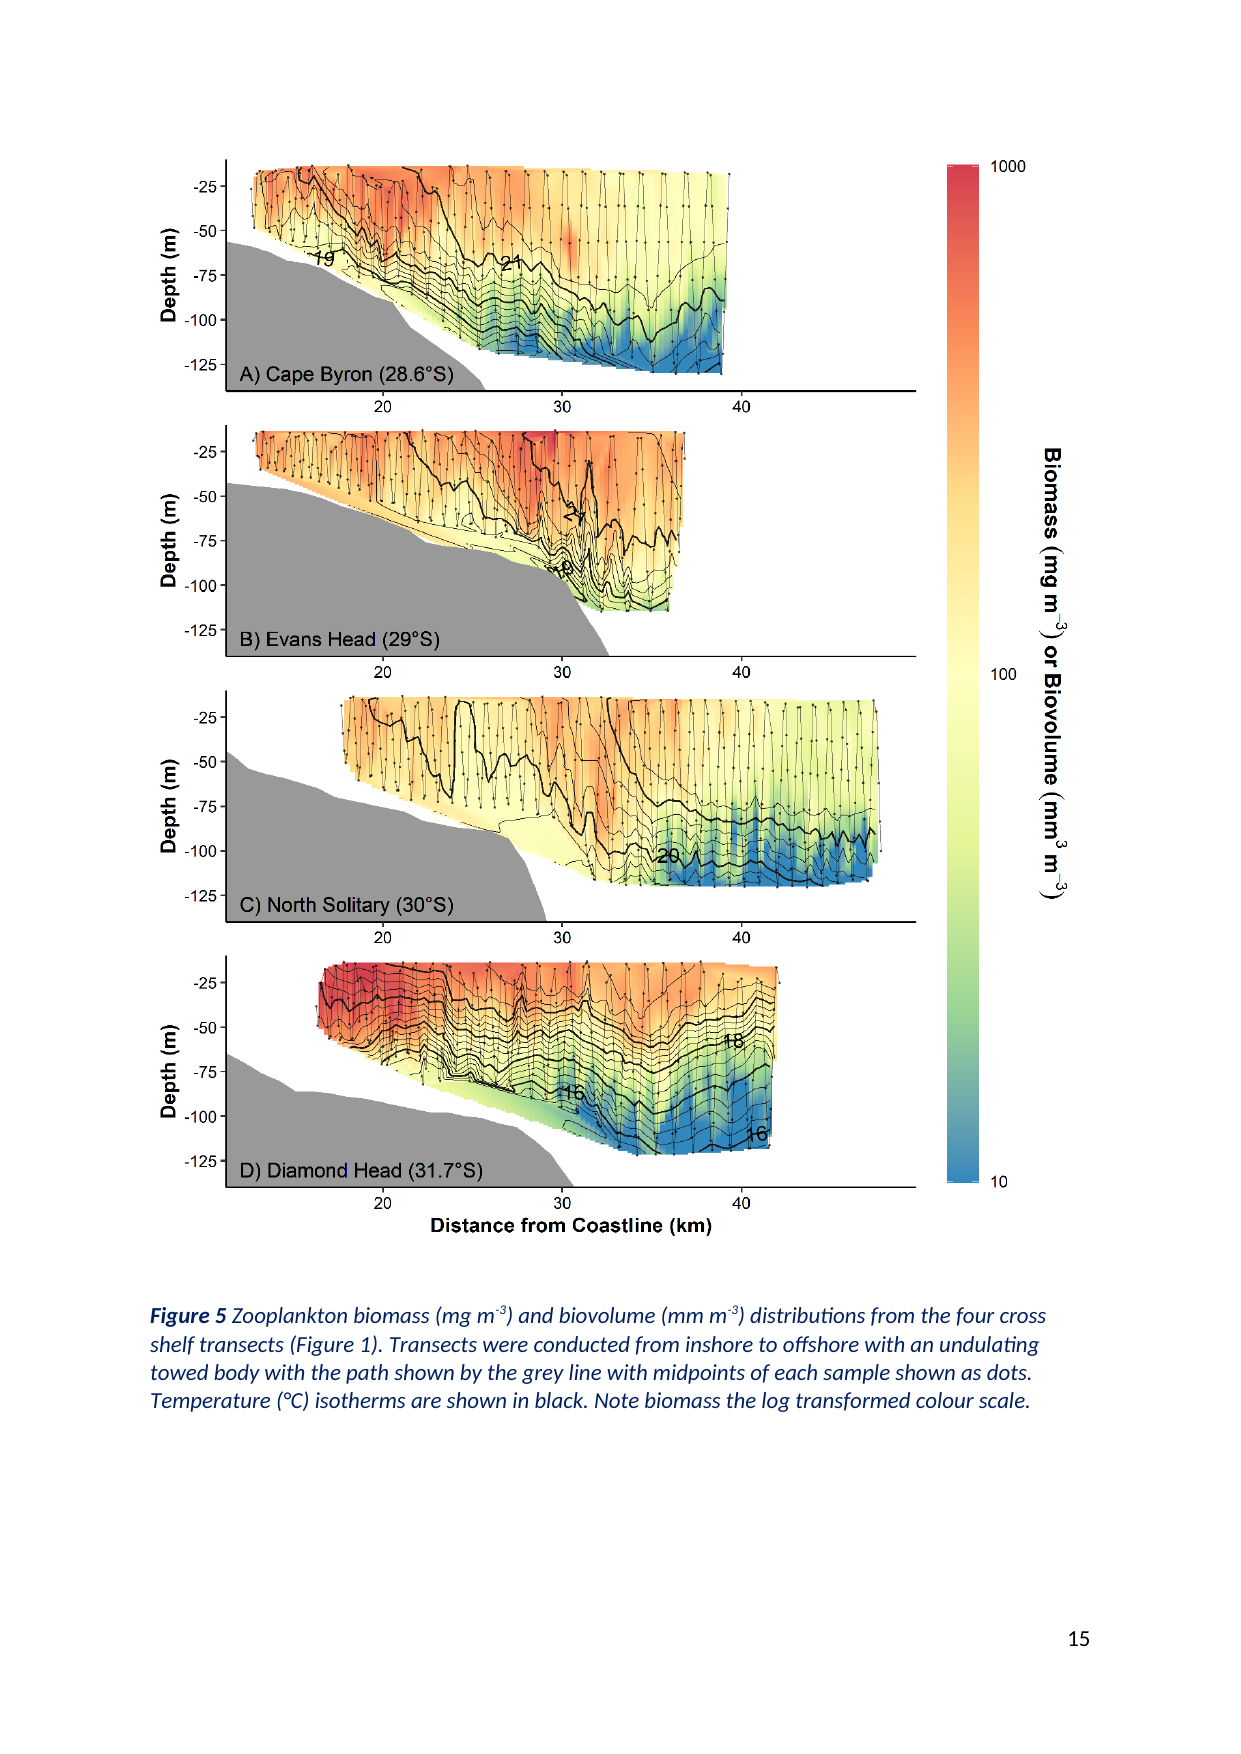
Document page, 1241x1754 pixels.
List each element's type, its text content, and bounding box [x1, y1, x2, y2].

text Figure 5 Zooplankton biomass (mg m-3) and biovolume (mm m-3) distributions from the four cross shelf transects (Figure 1). Transects were conducted from inshore to offshore with an undulating towed body with the path shown by the grey line with midpoints of each sample shown as dots. Temperature (°C) isotherms are shown in black. Note biomass the log transformed colour scale. [150, 1302, 1090, 1414]
picture [150, 150, 1090, 1246]
